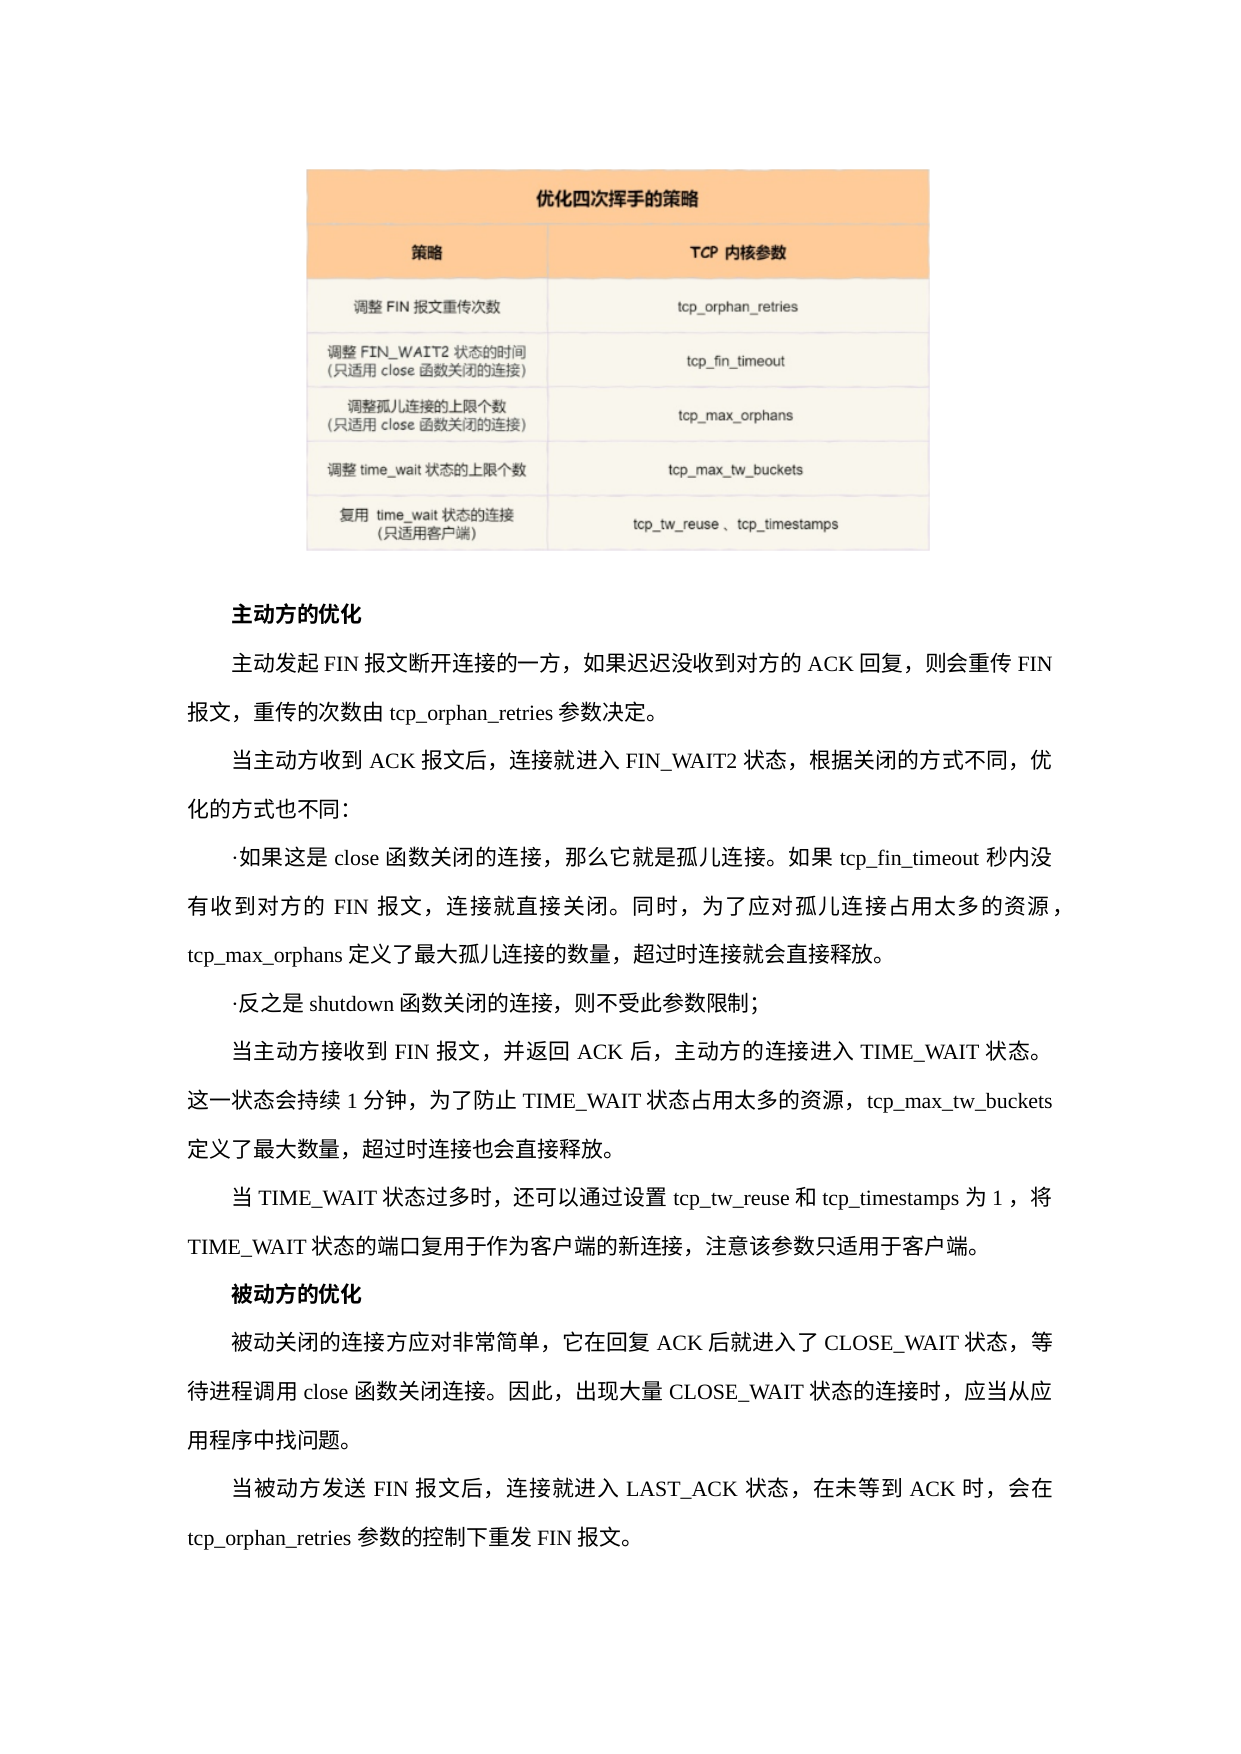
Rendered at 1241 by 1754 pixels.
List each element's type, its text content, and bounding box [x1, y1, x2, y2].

text 当被动方发送 FIN 报文后，连接就进入 LAST_ACK 状态，在未等到 ACK 时，会在 tcp_orphan_retries 参数的控制下重发 FIN 报文。 [187, 1471, 1053, 1552]
text ·反之是 shutdown 函数关闭的连接，则不受此参数限制； [187, 985, 1053, 1018]
picture [297, 162, 943, 558]
text 主动方的优化 [187, 597, 1053, 629]
text 被动方的优化 [187, 1277, 1053, 1309]
text 被动关闭的连接方应对非常简单，它在回复 ACK 后就进入了 CLOSE_WAIT 状态，等待进程调用 close 函数关闭连接。因此，出现大量 CLOSE_WAIT 状态的连接时，应当从应用程序中找问题。 [187, 1325, 1053, 1455]
text 当主动方收到 ACK 报文后，连接就进入 FIN_WAIT2 状态，根据关闭的方式不同，优化的方式也不同： [187, 742, 1053, 824]
text 当 TIME_WAIT 状态过多时，还可以通过设置 tcp_tw_reuse 和 tcp_timestamps 为 1 ，将 TIME_WAIT 状态的端口复用于作为客户端的新连接，注意该参数只适用于客户端。 [187, 1179, 1053, 1261]
text ·如果这是 close 函数关闭的连接，那么它就是孤儿连接。如果 tcp_fin_timeout 秒内没有收到对方的 FIN 报文，连接就直接关闭。同时，为了应对孤儿连接占用太多的资源，tcp_max_orphans 定义了最大孤儿连接的数量，超过时连接就会直接释放。 [187, 839, 1053, 969]
text 当主动方接收到 FIN 报文，并返回 ACK 后，主动方的连接进入 TIME_WAIT 状态。这一状态会持续 1 分钟，为了防止 TIME_WAIT 状态占用太多的资源，tcp_max_tw_buckets 定义了最大数量，超过时连接也会直接释放。 [187, 1034, 1053, 1164]
text 主动发起 FIN 报文断开连接的一方，如果迟迟没收到对方的 ACK 回复，则会重传 FIN 报文，重传的次数由 tcp_orphan_retries 参数决定。 [187, 645, 1053, 727]
